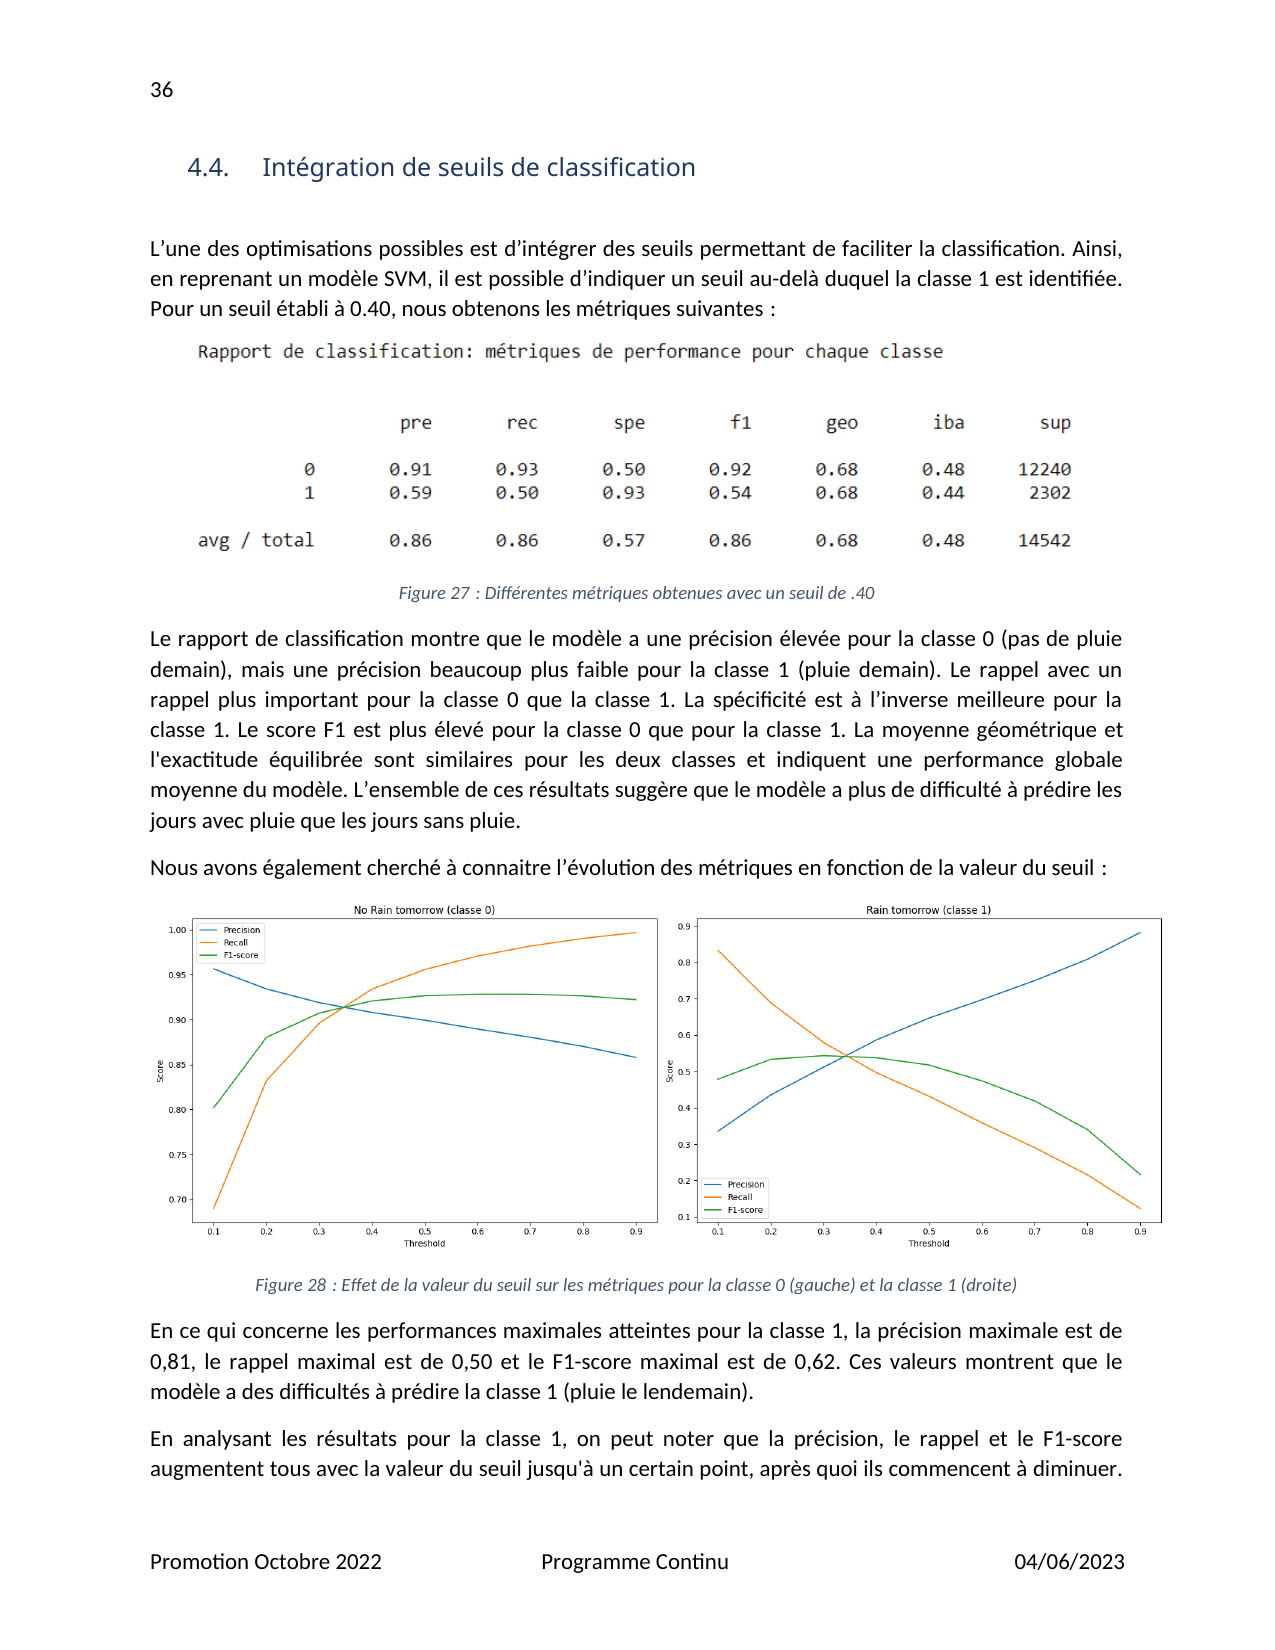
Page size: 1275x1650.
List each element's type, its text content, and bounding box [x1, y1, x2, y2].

subtitle Intégration de seuils de classification [187, 150, 1125, 184]
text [150, 1424, 1125, 1482]
text Le rapport de classification montre que le modèle a une précision élevée pour la classe 0 (pas de pluie demain), mais une précision beaucoup plus faible pour la classe 1 (pluie demain). Le rappel avec un rappel plus important pour la classe 0 que la classe 1. La spécificité est à l’inverse meilleure pour la classe 1. Le score F1 est plus élevé pour la classe 0 que pour la classe 1. La moyenne géométrique et l'exactitude équilibrée sont similaires pour les deux classes et indiquent une performance globale moyenne du modèle. L’ensemble de ces résultats suggère que le modèle a plus de difficulté à prédire les jours avec pluie que les jours sans pluie. [150, 624, 1125, 834]
text Nous avons également cherché à connaitre l’évolution des métriques en fonction de la valeur du seuil : [150, 853, 1125, 881]
picture [150, 899, 1167, 1254]
text En ce qui concerne les performances maximales atteintes pour la classe 1, la précision maximale est de 0,81, le rappel maximal est de 0,50 et le F1-score maximal est de 0,62. Ces valeurs montrent que le modèle a des difficultés à prédire la classe 1 (pluie le lendemain). [150, 1317, 1125, 1405]
text L’une des optimisations possibles est d’intégrer des seuils permettant de faciliter la classification. Ainsi, en reprenant un modèle SVM, il est possible d’indiquer un seuil au-delà duquel la classe 1 est identifiée. Pour un seuil établi à 0.40, nous obtenons les métriques suivantes : [150, 234, 1125, 322]
